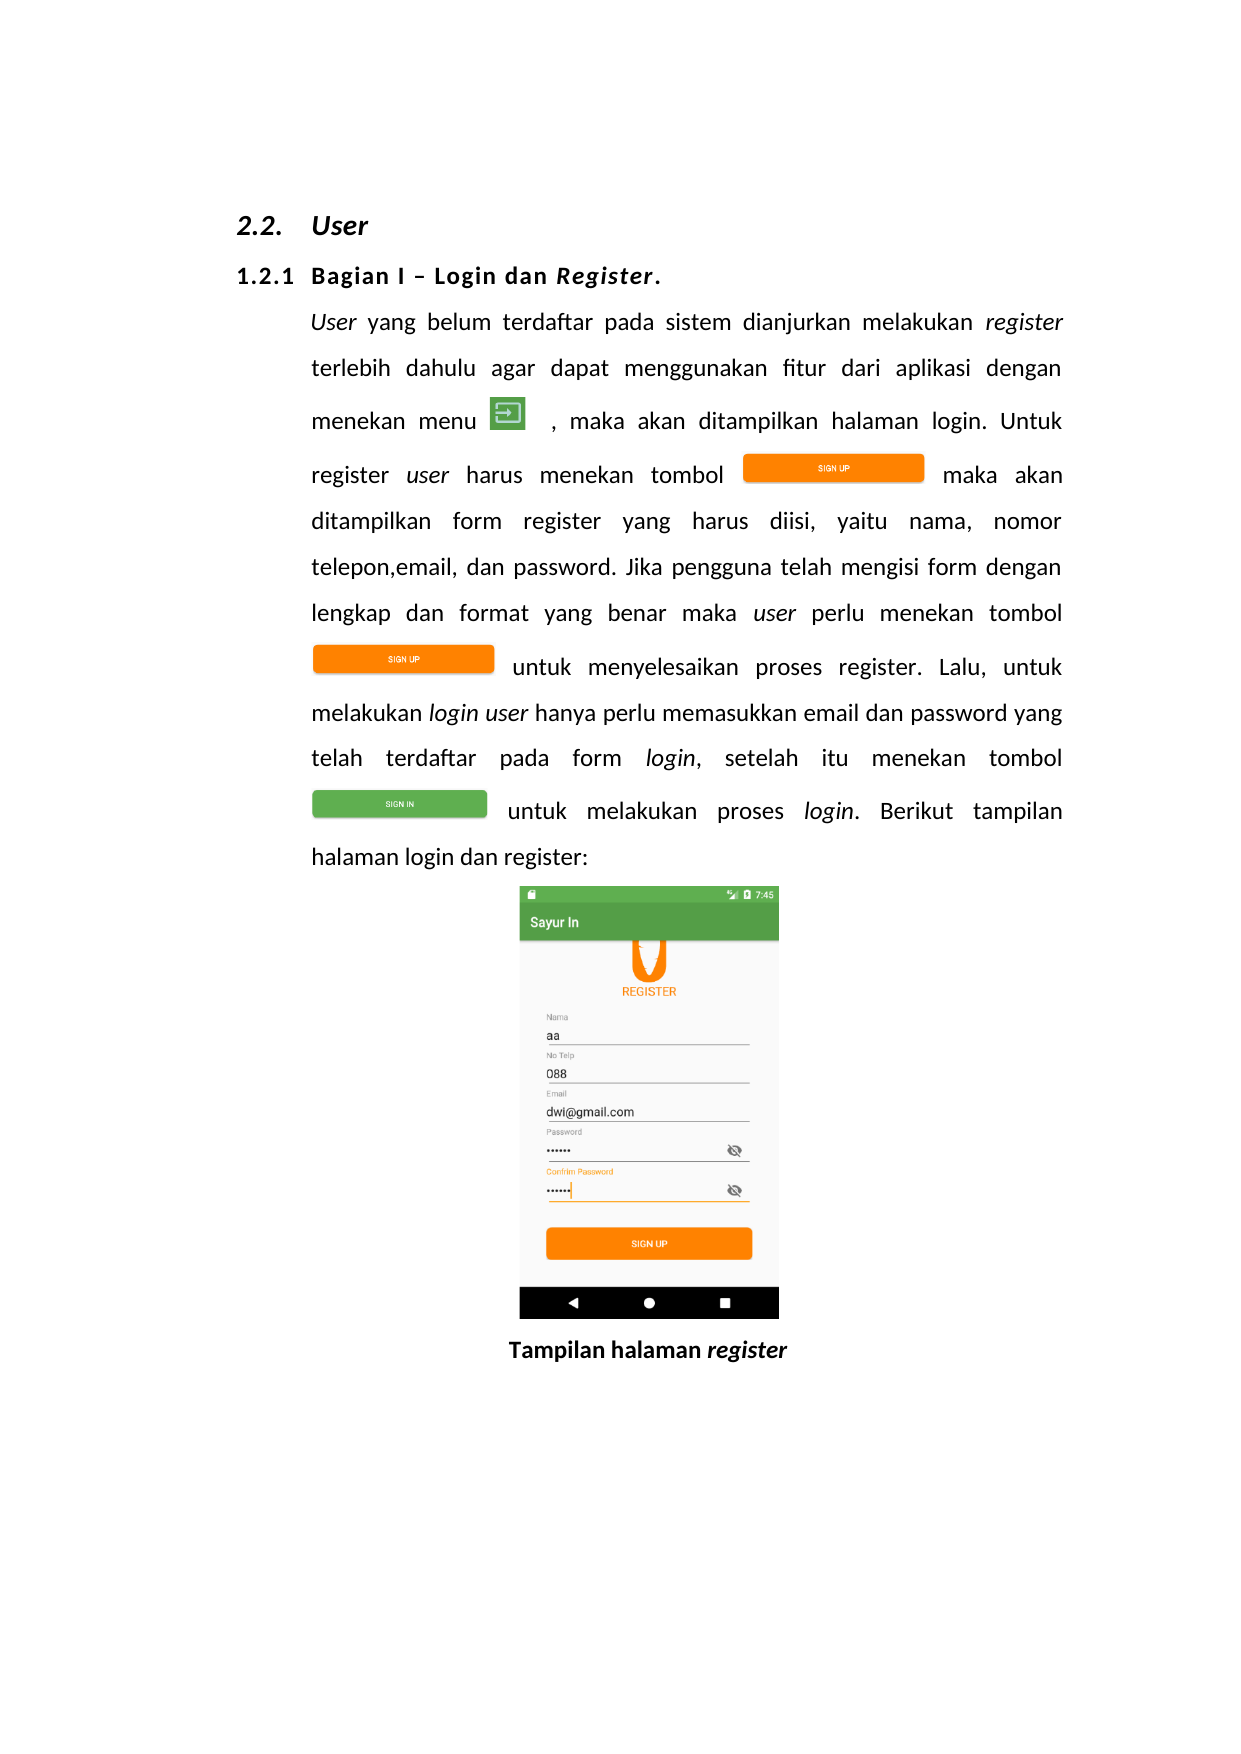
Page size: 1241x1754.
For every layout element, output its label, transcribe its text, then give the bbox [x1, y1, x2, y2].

picture [489, 397, 526, 430]
text User yang belum terdaftar pada sistem dianjurkan melakukan register terlebih dahulu agar dapat menggunakan fitur dari aplikasi dengan menekan menu , maka akan ditampilkan halaman login. Untuk register user harus menekan tombol maka akan ditampilkan form register yang harus diisi, yaitu nama, nomor telepon,email, dan password. Jika pengguna telah mengisi form dengan lengkap dan format yang benar maka user perlu menekan tombol untuk menyelesaikan proses register. Lalu, untuk melakukan login user hanya perlu memasukkan email dan password yang telah terdaftar pada form login, setelah itu menekan tombol untuk melakukan proses login. Berikut tampilan halaman login dan register: [310, 306, 1063, 872]
picture [311, 788, 488, 820]
list Bagian I – Login dan Register. [236, 260, 1063, 291]
picture [741, 451, 926, 484]
list User [236, 207, 1063, 242]
picture [519, 886, 779, 1319]
text Tampilan halaman register [235, 1334, 1063, 1364]
picture [311, 642, 496, 676]
